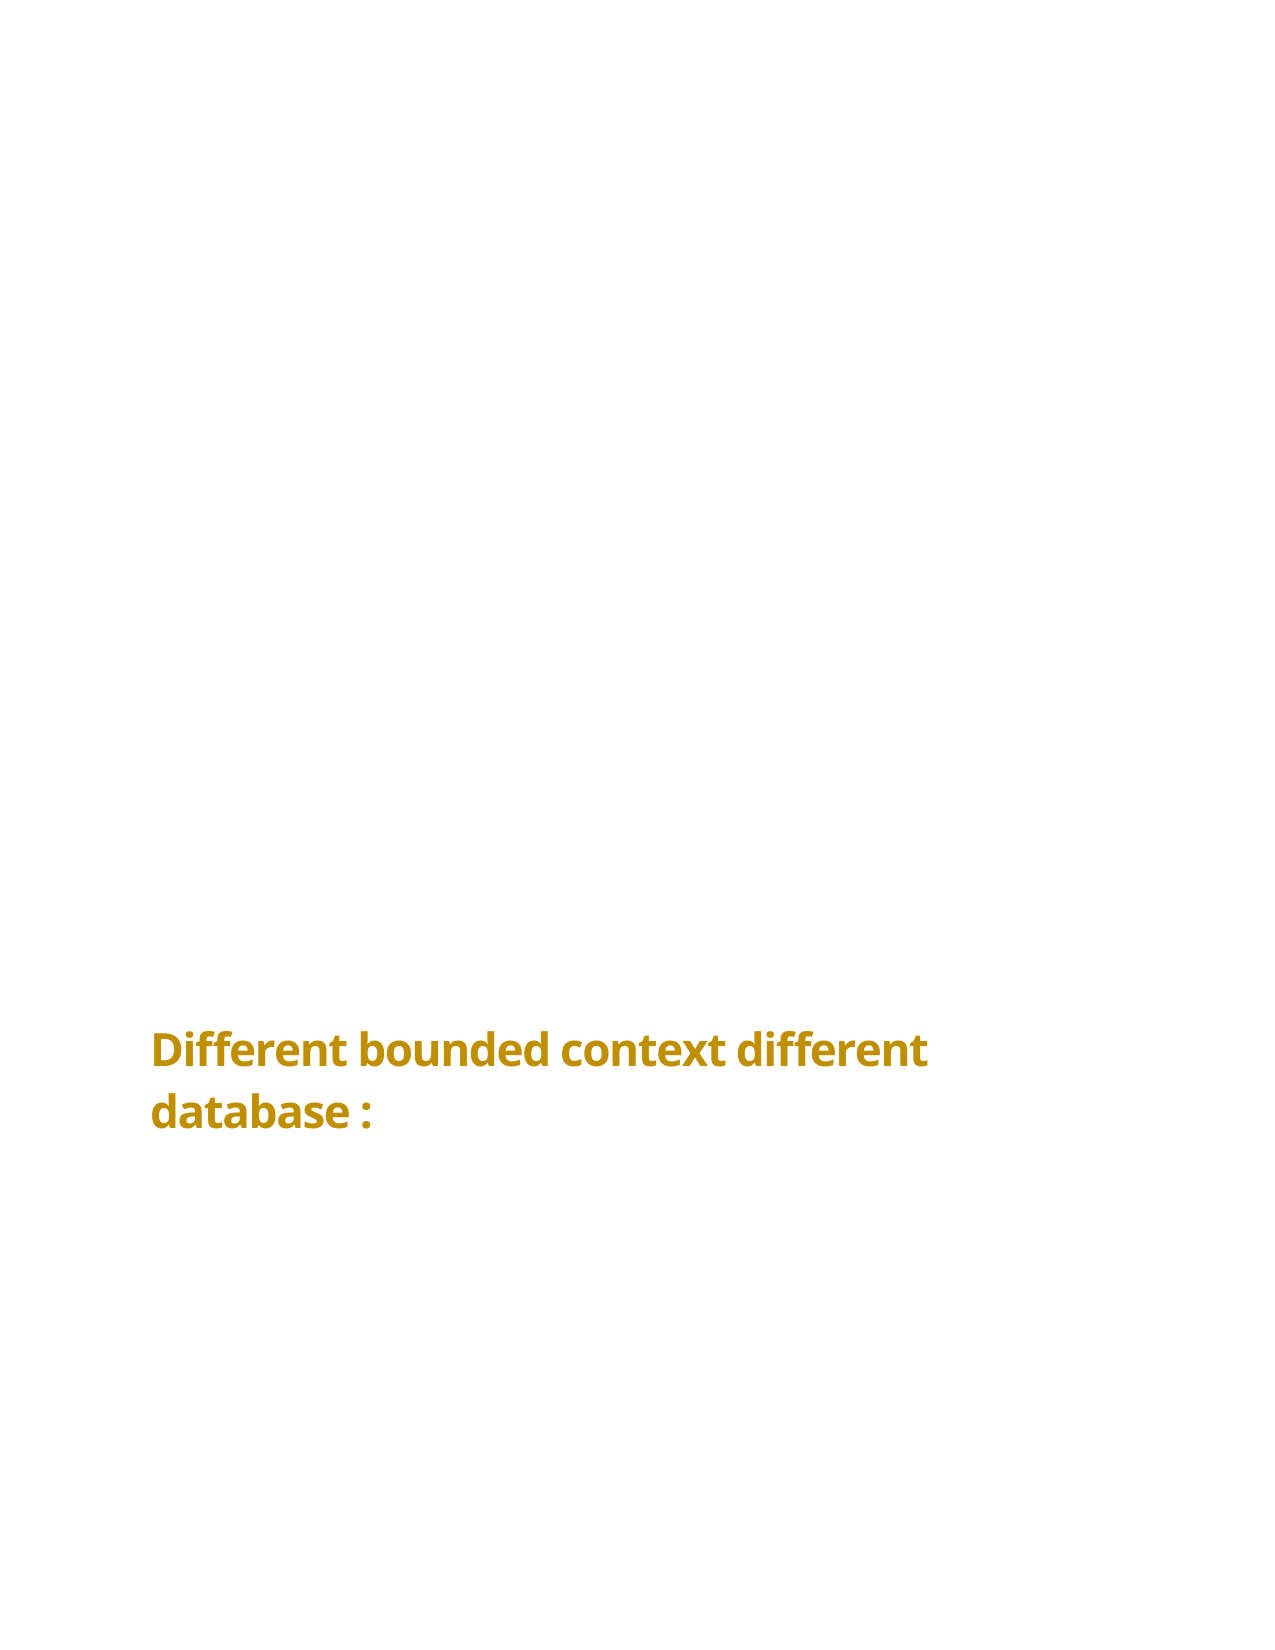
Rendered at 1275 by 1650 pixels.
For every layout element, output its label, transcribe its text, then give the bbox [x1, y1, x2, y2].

text Different bounded context different database : [150, 1017, 1125, 1142]
